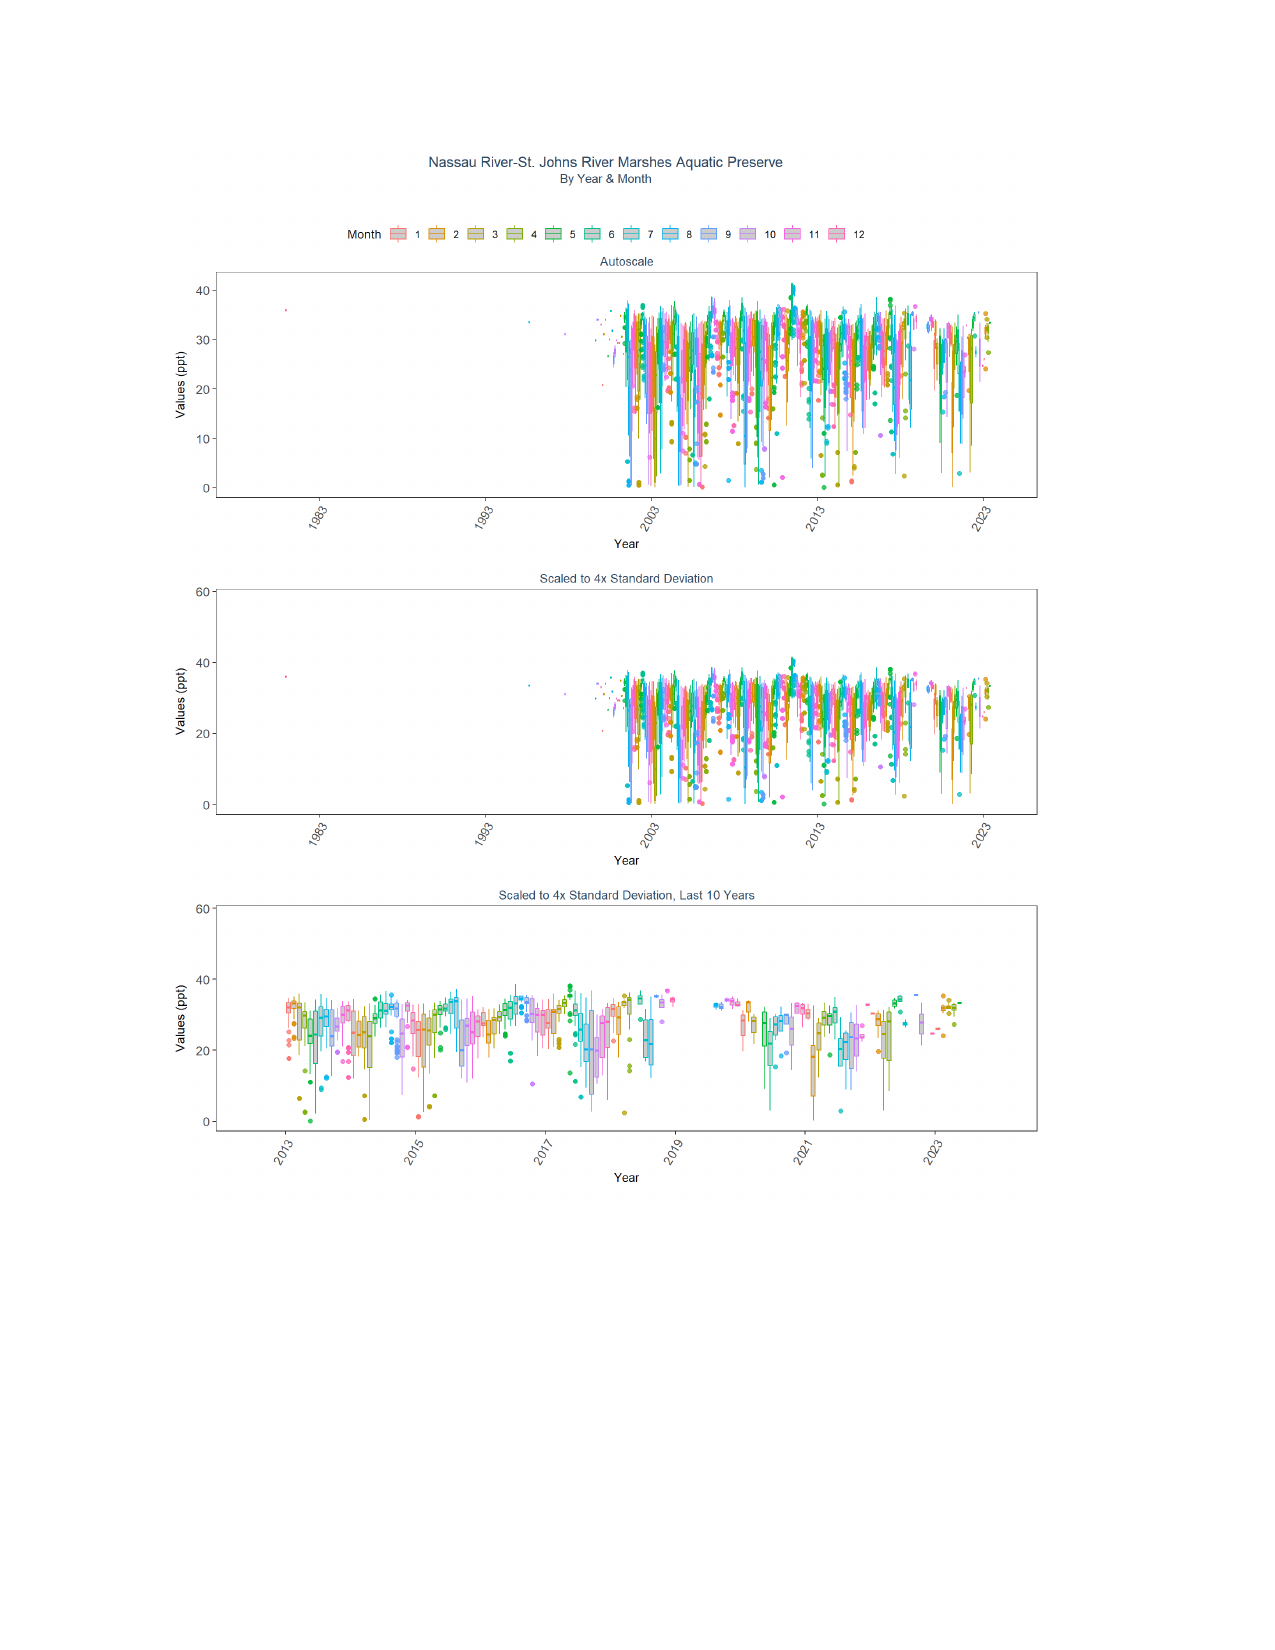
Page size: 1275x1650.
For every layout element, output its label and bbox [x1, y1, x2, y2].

picture [168, 150, 1044, 1200]
